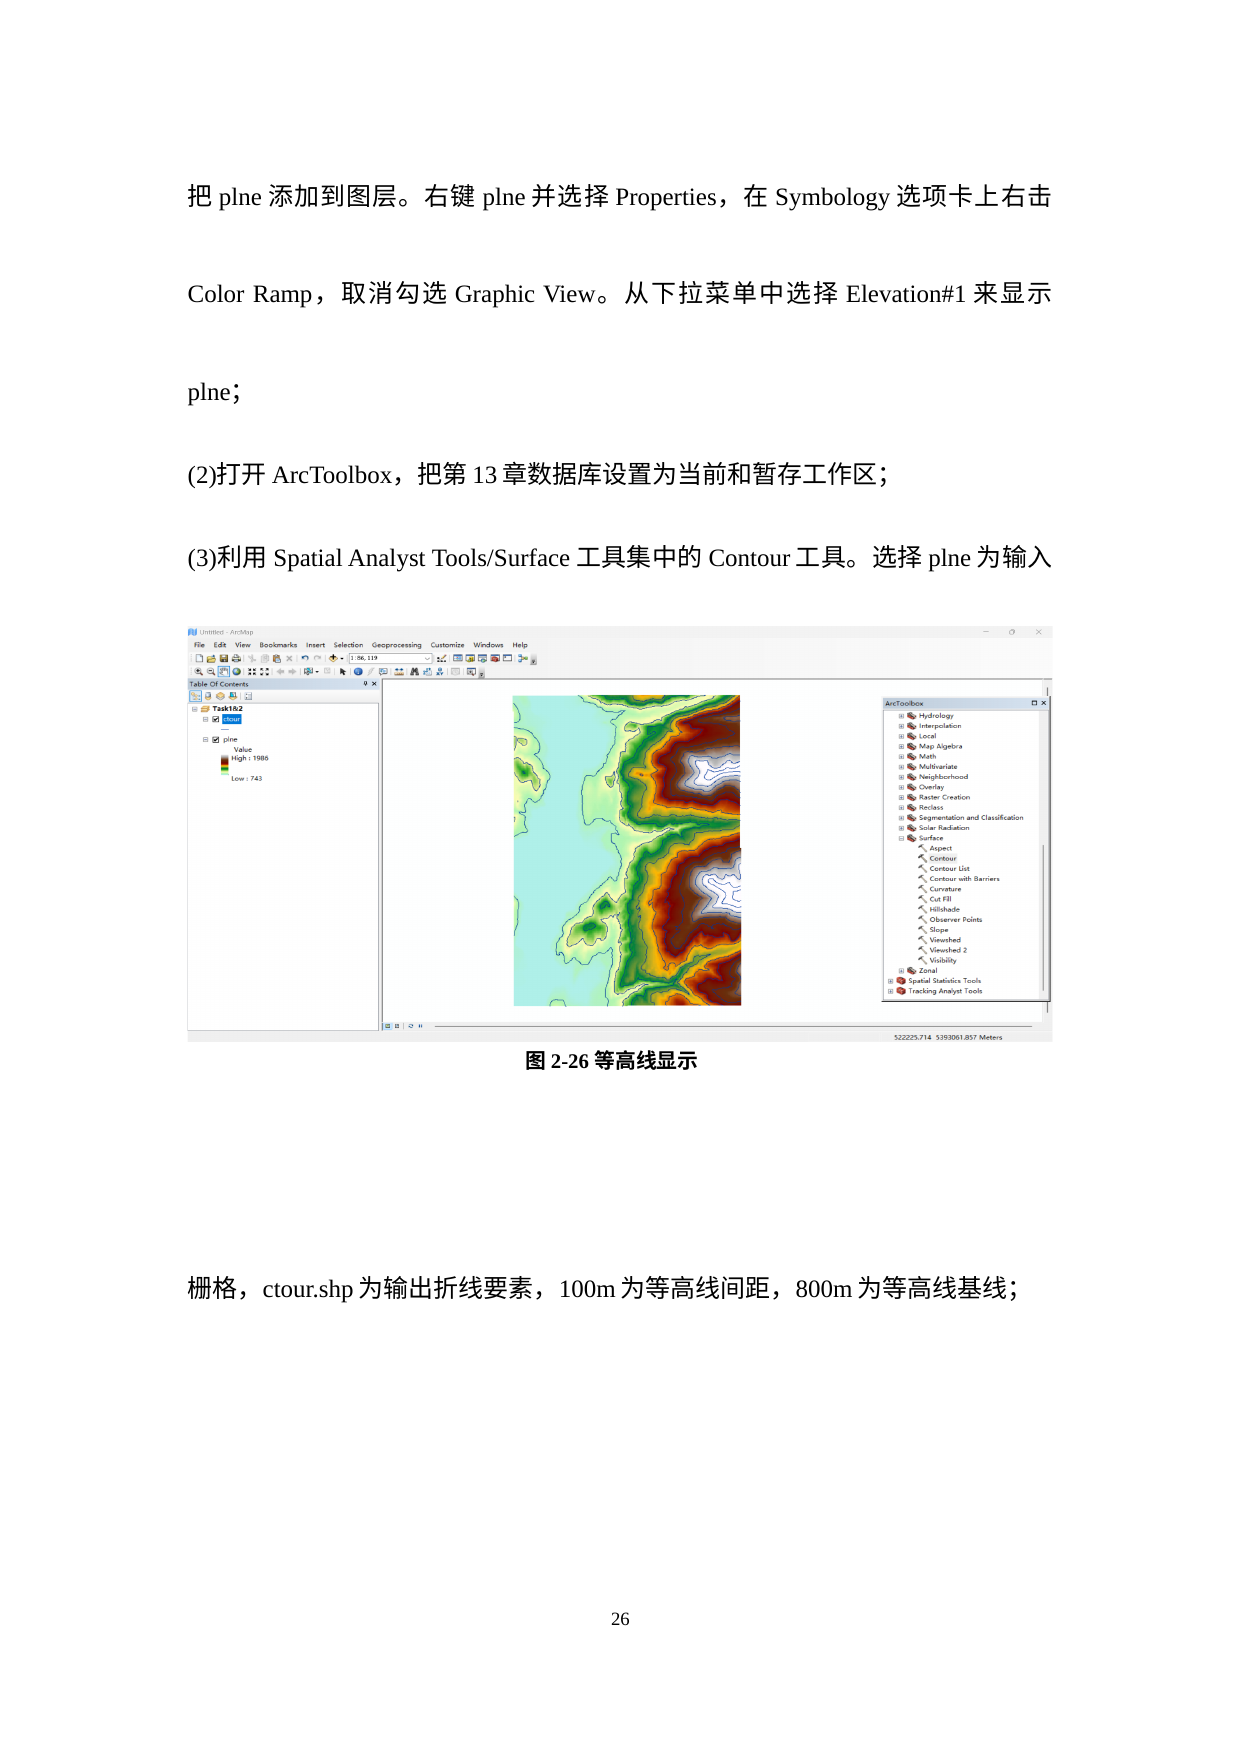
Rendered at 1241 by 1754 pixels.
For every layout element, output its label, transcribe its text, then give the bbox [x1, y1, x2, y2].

text (2)打开ArcToolbox，把第13章数据库设置为当前和暂存工作区； [187, 440, 1053, 505]
text (3)利用Spatial Analyst Tools/Surface工具集中的Contour工具。选择plne为输入栅格，ctour.shp为输出折线要素，100m为等高线间距，800m为等高线基线； [187, 1042, 1053, 1319]
picture [187, 626, 1053, 1042]
text (1)启动ArcMap，插入新的数据帧并命名为Task1&2，连接到第13章数据库，把plne添加到图层。右键plne并选择Properties，在Symbology选项卡上右击Color Ramp，取消勾选Graphic View。从下拉菜单中选择Elevation#1来显示plne； [187, 162, 1053, 422]
text (3)利用Spatial Analyst Tools/Surface工具集中的Contour工具。选择plne为输入栅格，ctour.shp为输出折线要素，100m为等高线间距，800m为等高线基线； [187, 523, 1053, 626]
